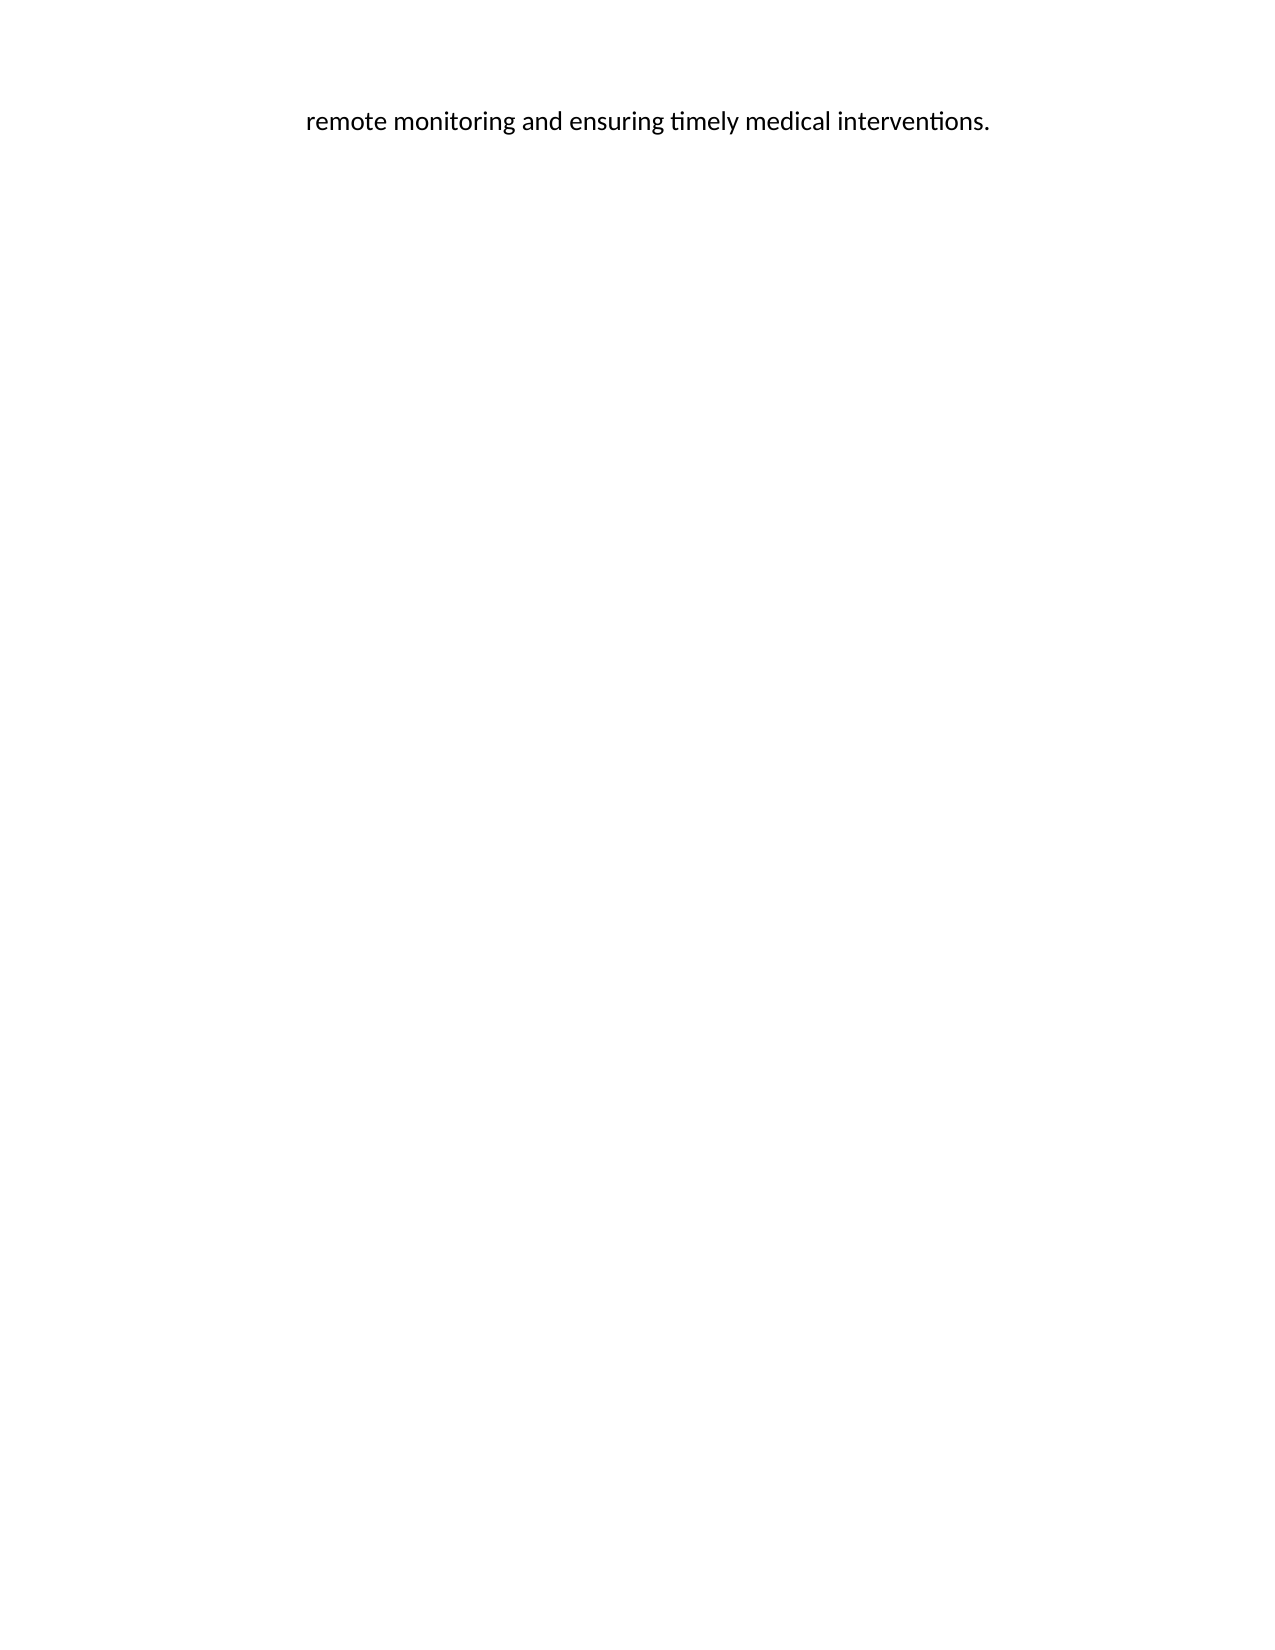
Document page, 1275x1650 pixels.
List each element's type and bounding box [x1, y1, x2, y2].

list [256, 104, 1025, 137]
